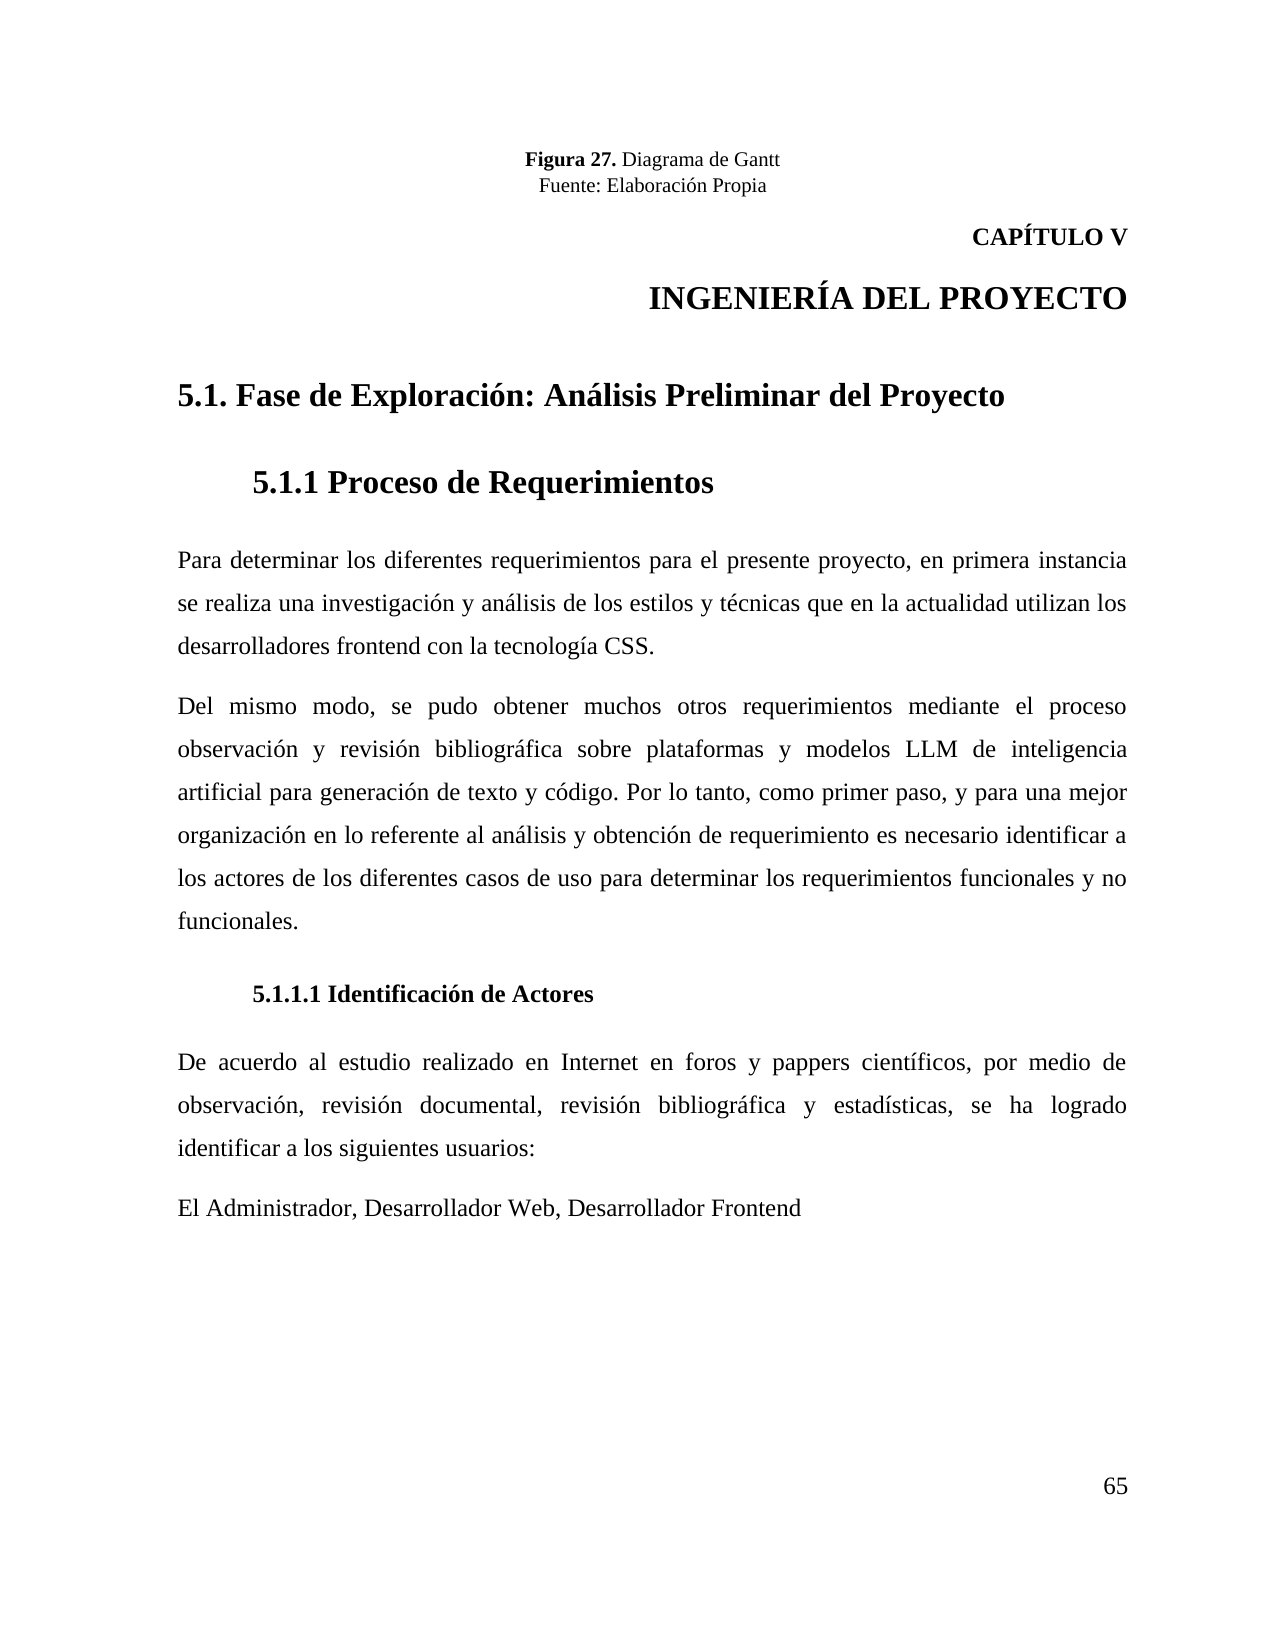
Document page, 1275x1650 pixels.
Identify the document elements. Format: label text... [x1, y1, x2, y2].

list Fuente: Elaboración Propia [177, 173, 1128, 197]
text Figura 27. Diagrama de Gantt [177, 147, 1128, 171]
subtitle INGENIERÍA DEL PROYECTO [177, 278, 1128, 316]
subtitle 5.1.1 Proceso de Requerimientos [177, 462, 1128, 501]
subtitle 5.1.1.1 Identificación de Actores [177, 979, 1128, 1007]
text Para determinar los diferentes requerimientos para el presente proyecto, en primera instancia se realiza una investigación y análisis de los estilos y técnicas que en la actualidad utilizan los desarrolladores frontend con la tecnología CSS. [177, 545, 1128, 660]
subtitle CAPÍTULO V [177, 222, 1128, 251]
subtitle 5.1. Fase de Exploración: Análisis Preliminar del Proyecto [177, 376, 1128, 414]
text Del mismo modo, se pudo obtener muchos otros requerimientos mediante el proceso observación y revisión bibliográfica sobre plataformas y modelos LLM de inteligencia artificial para generación de texto y código. Por lo tanto, como primer paso, y para una mejor organización en lo referente al análisis y obtención de requerimiento es necesario identificar a los actores de los diferentes casos de uso para determinar los requerimientos funcionales y no funcionales. [177, 691, 1128, 935]
text El Administrador, Desarrollador Web, Desarrollador Frontend [177, 1193, 1128, 1222]
text De acuerdo al estudio realizado en Internet en foros y pappers científicos, por medio de observación, revisión documental, revisión bibliográfica y estadísticas, se ha logrado identificar a los siguientes usuarios: [177, 1047, 1128, 1162]
